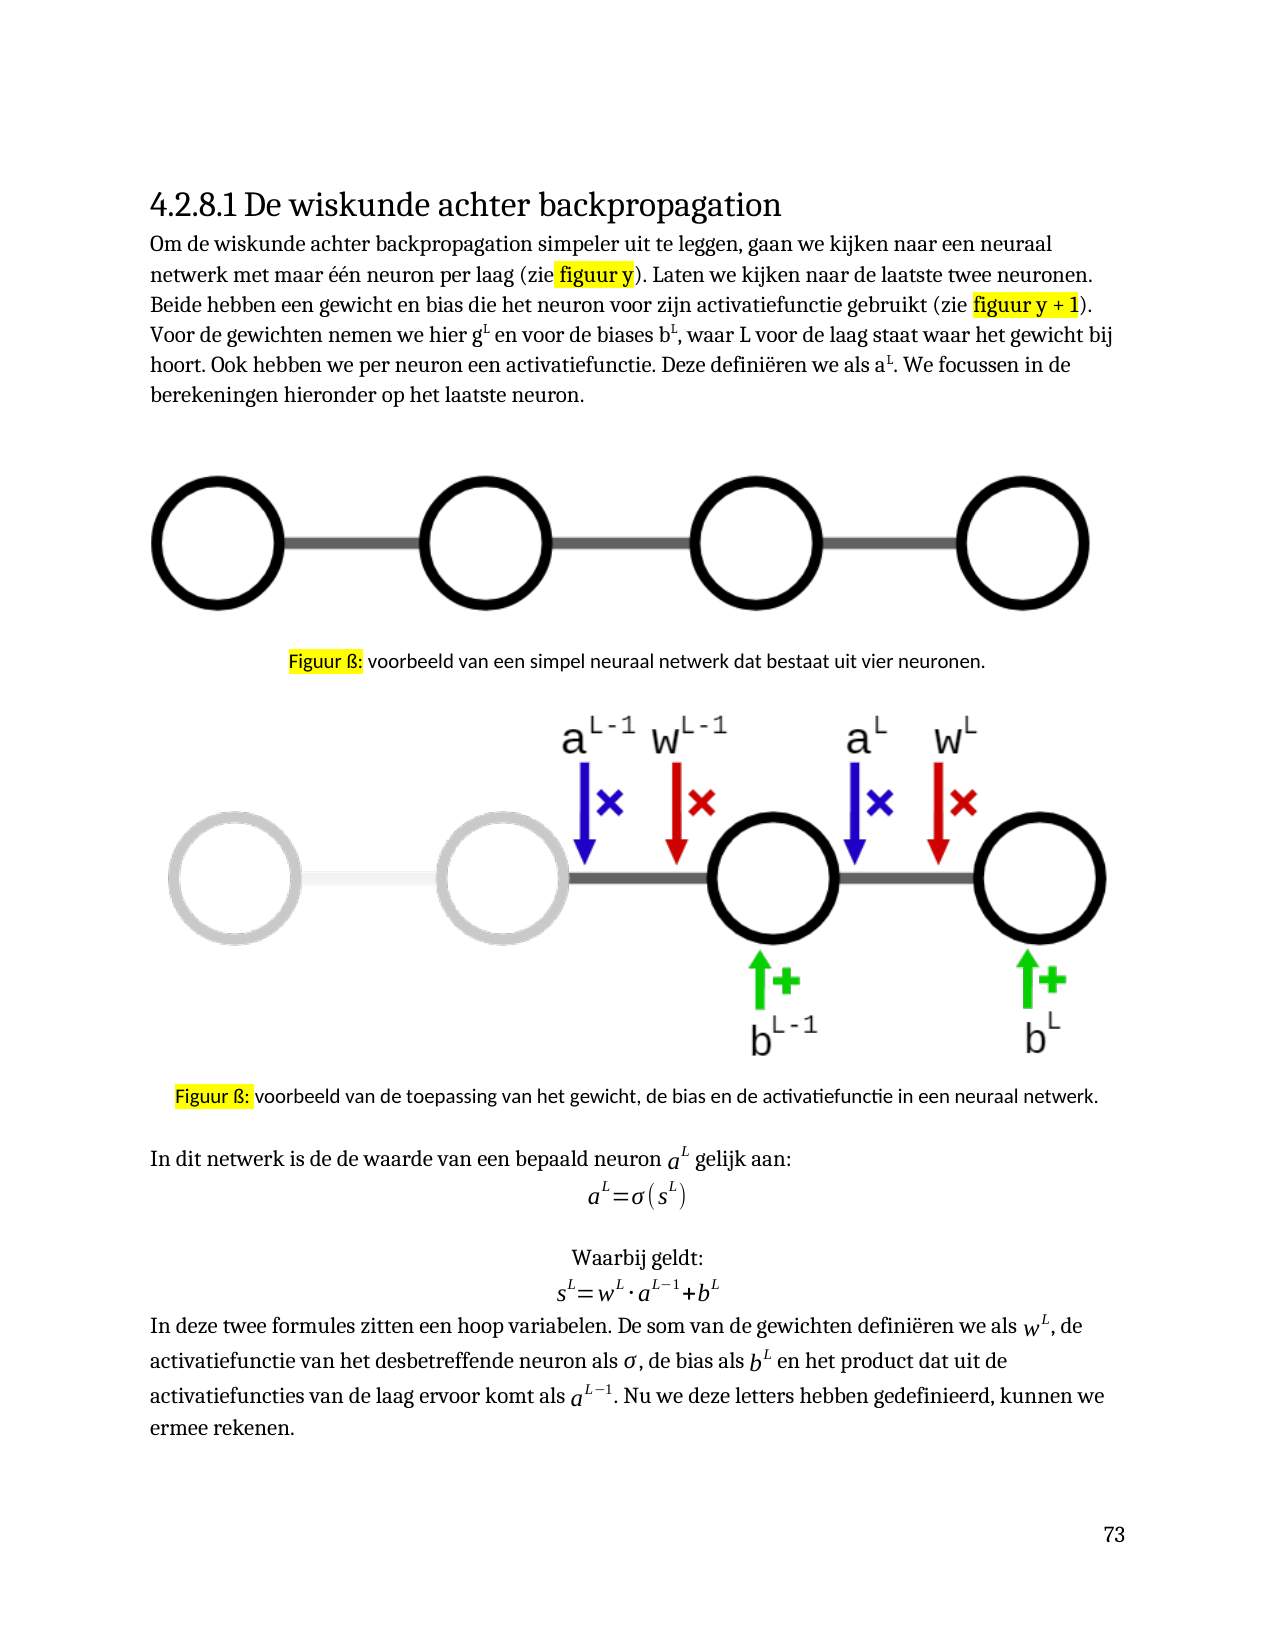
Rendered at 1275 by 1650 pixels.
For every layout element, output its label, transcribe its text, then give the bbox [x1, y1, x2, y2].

text Waarbij geldt: [150, 1245, 1125, 1306]
subtitle 4.2.8.1 De wiskunde achter backpropagation [150, 184, 1125, 225]
text In dit netwerk is de de waarde van een bepaald neuron gelijk aan: [150, 1143, 1125, 1174]
picture [150, 442, 1091, 645]
text Figuur ß: voorbeeld van een simpel neuraal netwerk dat bestaat uit vier neuronen. [150, 648, 1125, 674]
picture [167, 677, 1108, 1080]
text In deze twee formules zitten een hoop variabelen. De som van de gewichten definiëren we als , de activatiefunctie van het desbetreffende neuron als , de bias als en het product dat uit de activatiefuncties van de laag ervoor komt als . Nu we deze letters hebben gedefinieerd, kunnen we ermee rekenen. [150, 1310, 1125, 1441]
text Om de wiskunde achter backpropagation simpeler uit te leggen, gaan we kijken naar een neuraal netwerk met maar één neuron per laag (zie figuur y). Laten we kijken naar de laatste twee neuronen. Beide hebben een gewicht en bias die het neuron voor zijn activatiefunctie gebruikt (zie figuur y + 1). Voor de gewichten nemen we hier gL en voor de biases bL, waar L voor de laag staat waar het gewicht bij hoort. Ook hebben we per neuron een activatiefunctie. Deze definiëren we als aL. We focussen in de berekeningen hieronder op het laatste neuron. [150, 231, 1125, 408]
